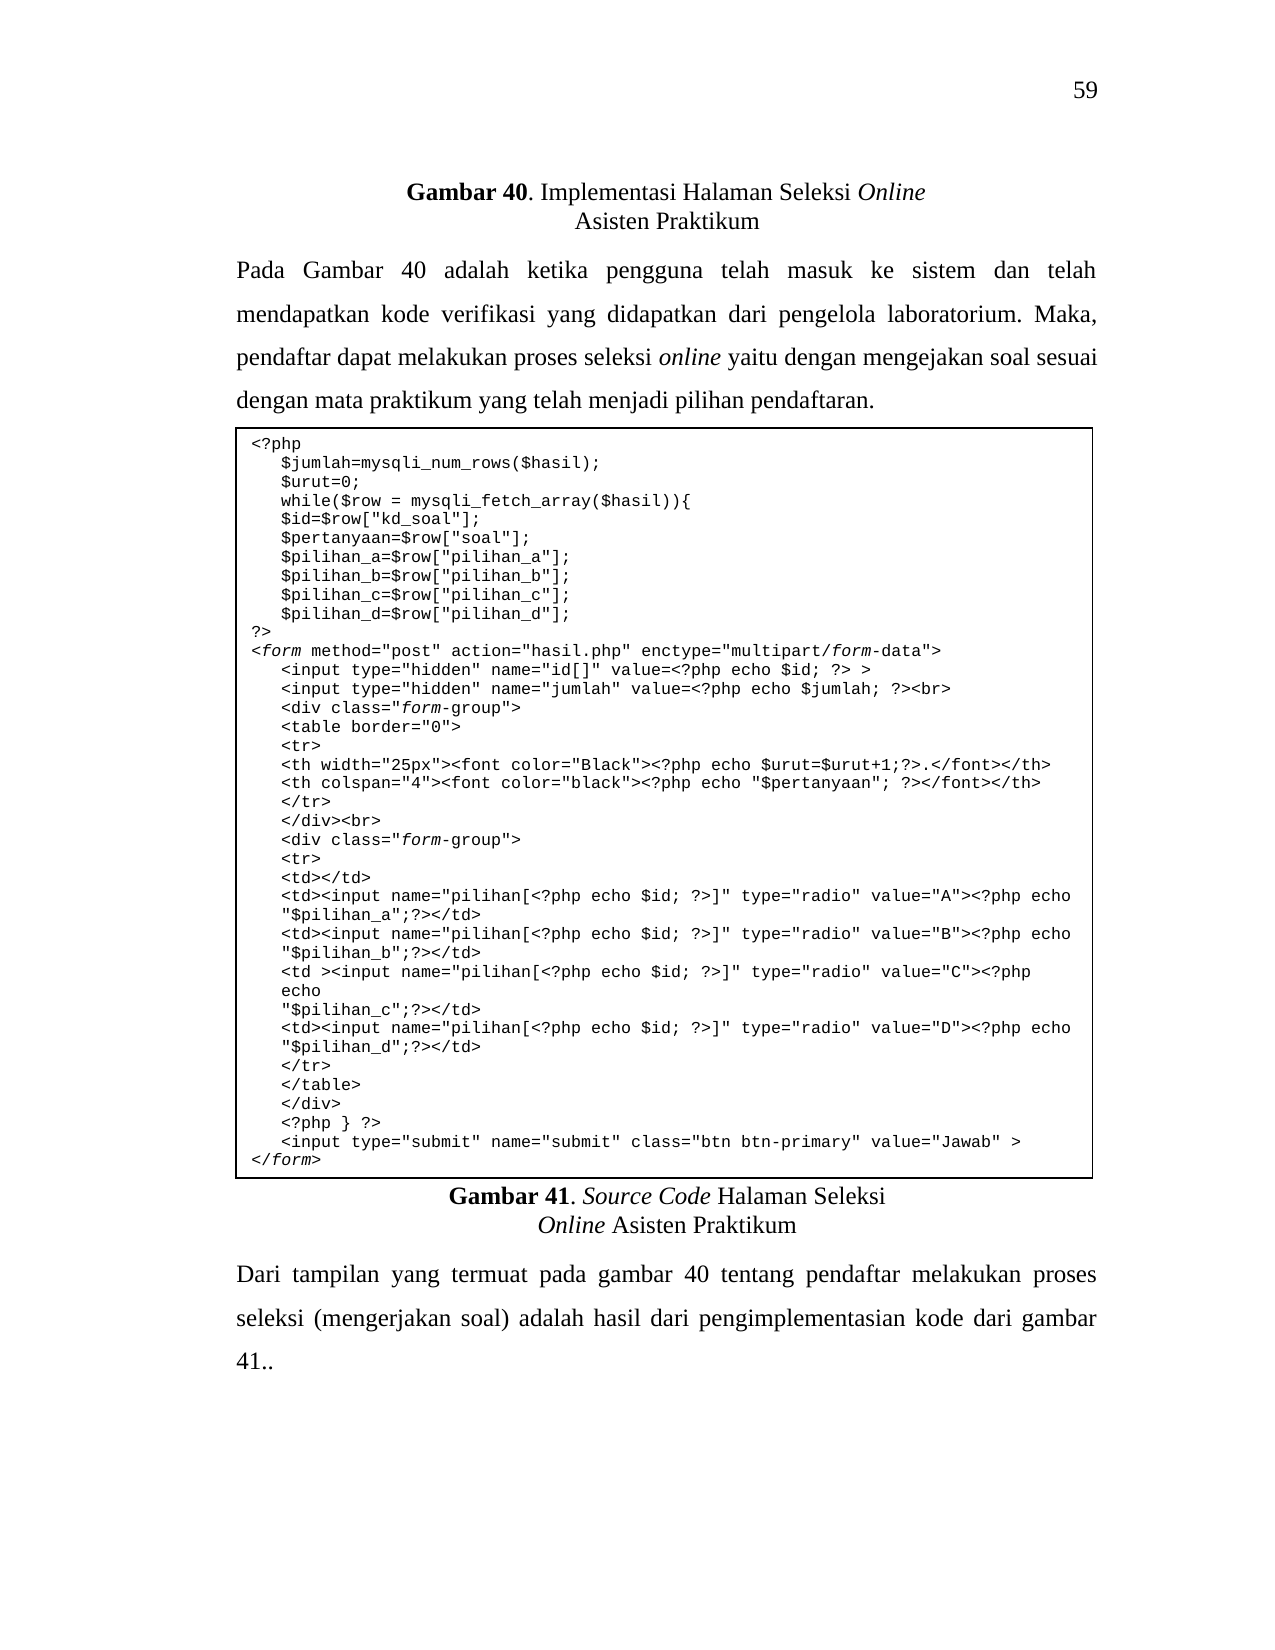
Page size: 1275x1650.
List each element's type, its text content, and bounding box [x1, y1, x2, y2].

text Pada Gambar 40 adalah ketika pengguna telah masuk ke sistem dan telah mendapatkan kode verifikasi yang didapatkan dari pengelola laboratorium. Maka, pendaftar dapat melakukan proses seleksi online yaitu dengan mengejakan soal sesuai dengan mata praktikum yang telah menjadi pilihan pendaftaran. [236, 256, 1098, 414]
text Gambar 41. Source Code Halaman Seleksi Online Asisten Praktikum [236, 1181, 1098, 1239]
text Dari tampilan yang termuat pada gambar 40 tentang pendaftar melakukan proses seleksi (mengerjakan soal) adalah hasil dari pengimplementasian kode dari gambar 41.. [236, 1259, 1098, 1374]
text Gambar 40. Implementasi Halaman Seleksi Online Asisten Praktikum [236, 177, 1098, 235]
